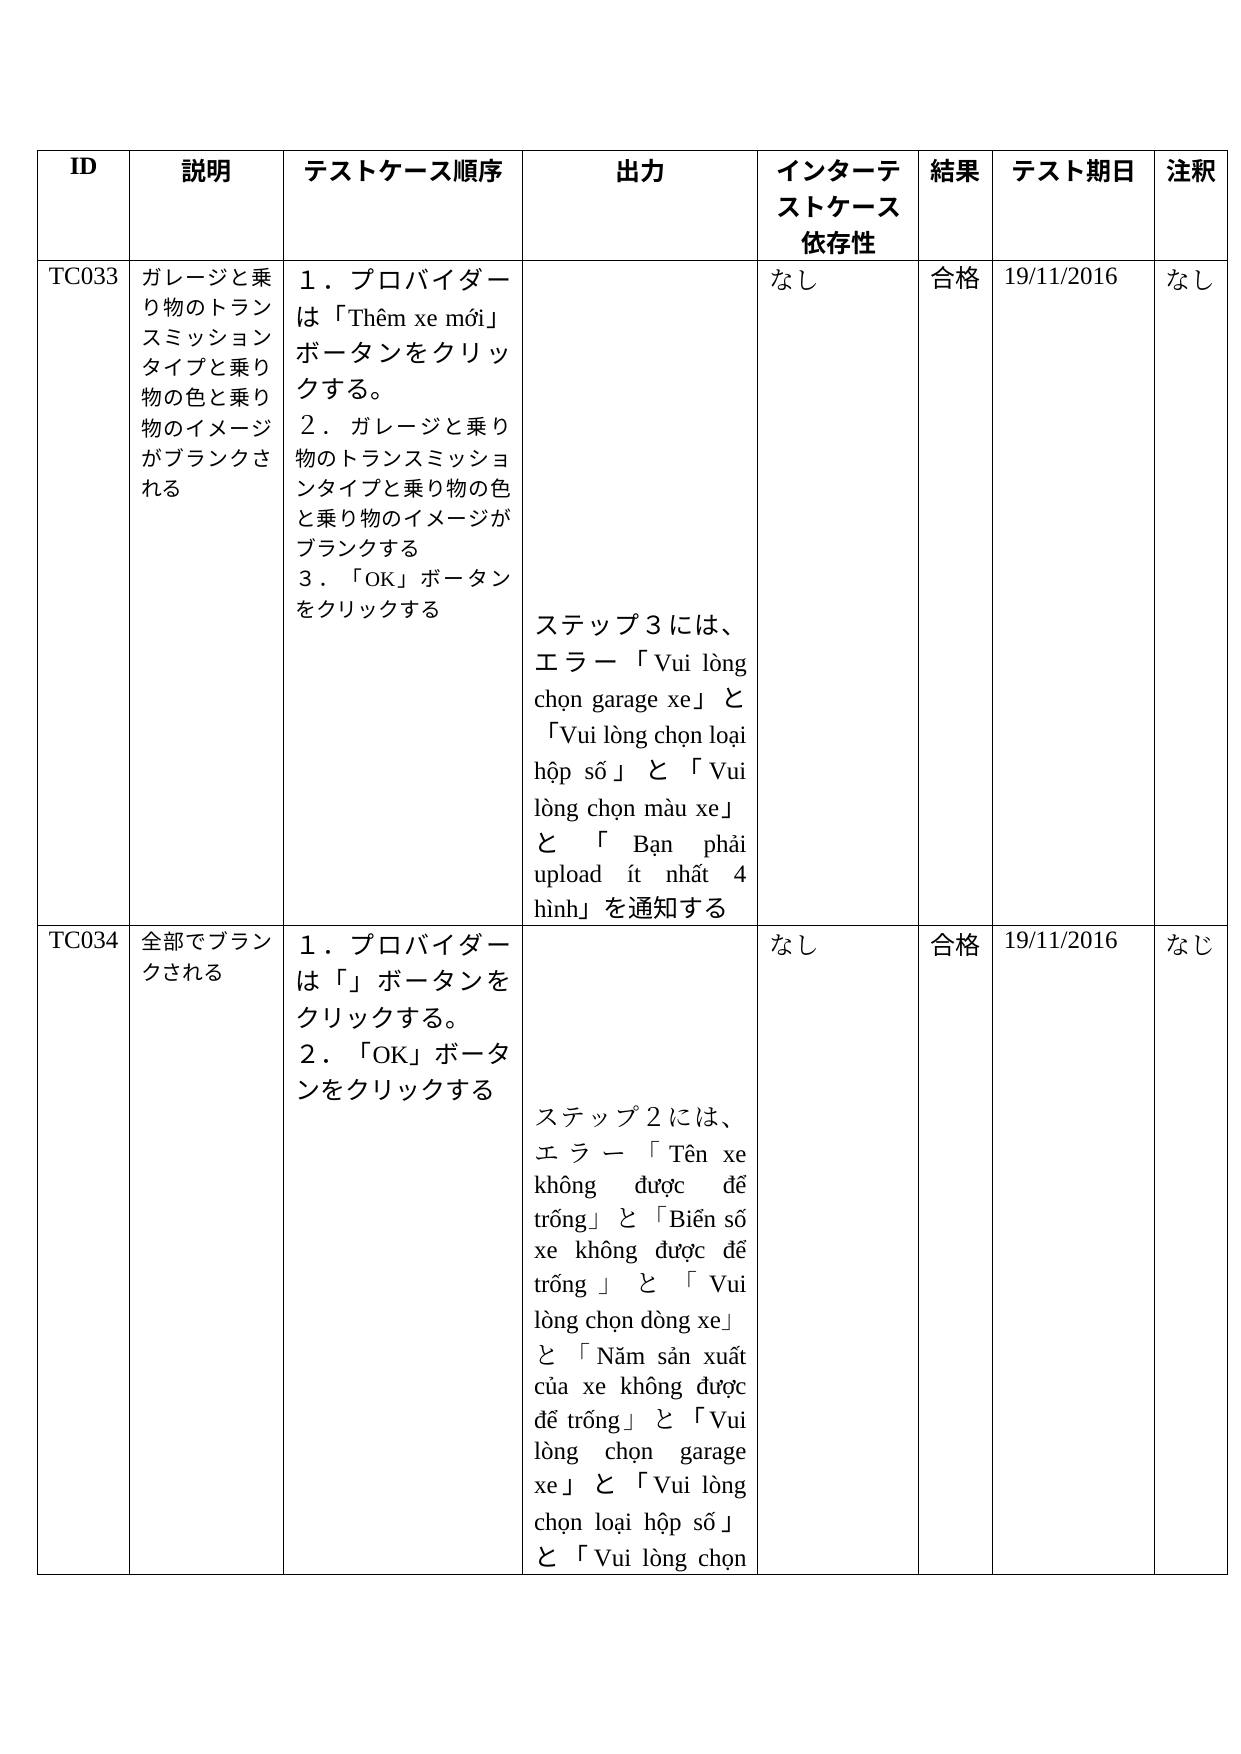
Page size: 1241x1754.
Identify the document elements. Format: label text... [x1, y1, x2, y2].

table_cell なし [1155, 261, 1227, 924]
table_cell 合格 [919, 261, 992, 924]
table_cell ステップ３には、エラー「Vui lòng chọn garage xe」と「Vui lòng chọn loại hộp số」と「Vui lòng chọn màu xe」と「Bạn phải upload ít nhất 4 hình」を通知する [523, 261, 757, 924]
table_cell 19/11/2016 [993, 926, 1154, 1574]
table_cell なじ [1155, 926, 1227, 1574]
table_cell TC034 [38, 926, 129, 1574]
table_header 出力 [523, 151, 757, 260]
table_cell １．プロバイダーは「Thêm xe mới」ボータンをクリックする。 ２．ガレージと乗り物のトランスミッションタイプと乗り物の色と乗り物のイメージがブランクする ３．「OK」ボータンをクリックする [284, 261, 522, 924]
table_cell ガレージと乗り物のトランスミッションタイプと乗り物の色と乗り物のイメージがブランクされる [130, 261, 283, 924]
table_cell TC033 [38, 261, 129, 924]
table_cell なし [758, 926, 918, 1574]
table_cell なし [758, 261, 918, 924]
table_header 注釈 [1155, 151, 1227, 260]
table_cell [523, 926, 757, 1574]
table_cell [284, 926, 522, 1574]
table_header 説明 [130, 151, 283, 260]
table_cell 合格 [919, 926, 992, 1574]
table_header インターテストケース依存性 [758, 151, 918, 260]
table_cell 19/11/2016 [993, 261, 1154, 924]
table_header 結果 [919, 151, 992, 260]
table_header テストケース順序 [284, 151, 522, 260]
table_header ID [38, 151, 129, 260]
table_cell 全部でブランクされる [130, 926, 283, 1574]
table_header テスト期日 [993, 151, 1154, 260]
